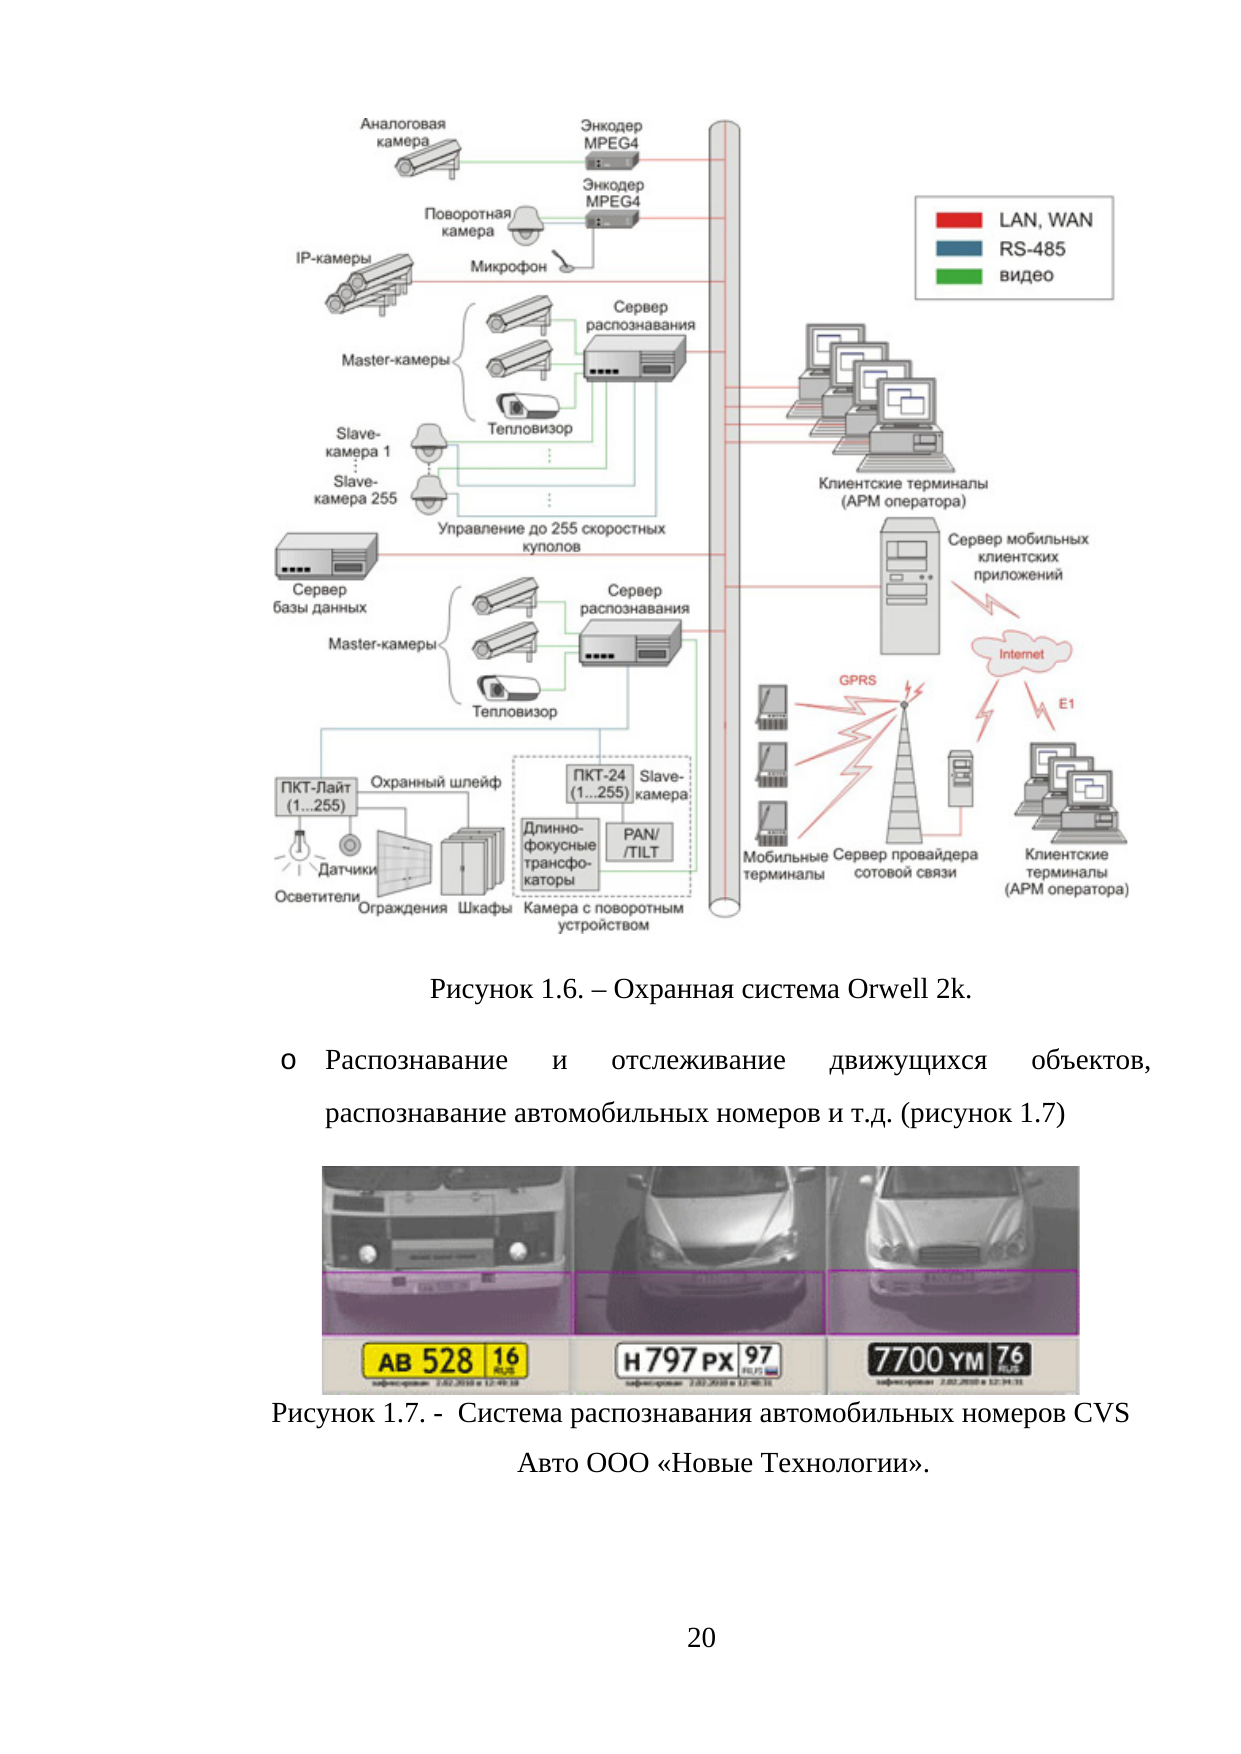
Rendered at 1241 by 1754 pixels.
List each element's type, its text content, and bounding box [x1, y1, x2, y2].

picture [321, 1166, 1080, 1395]
text Рисунок 1.7. - Система распознавания автомобильных номеров CVS Авто ООО «Новые Технологии». [250, 1395, 1152, 1479]
list Распознавание и отслеживание движущихся объектов, распознавание автомобильных номеров и т.д. (рисунок 1.7) [279, 1042, 1152, 1129]
text Рисунок 1.6. – Охранная система Orwell 2k. [250, 971, 1152, 1005]
picture [273, 118, 1129, 934]
